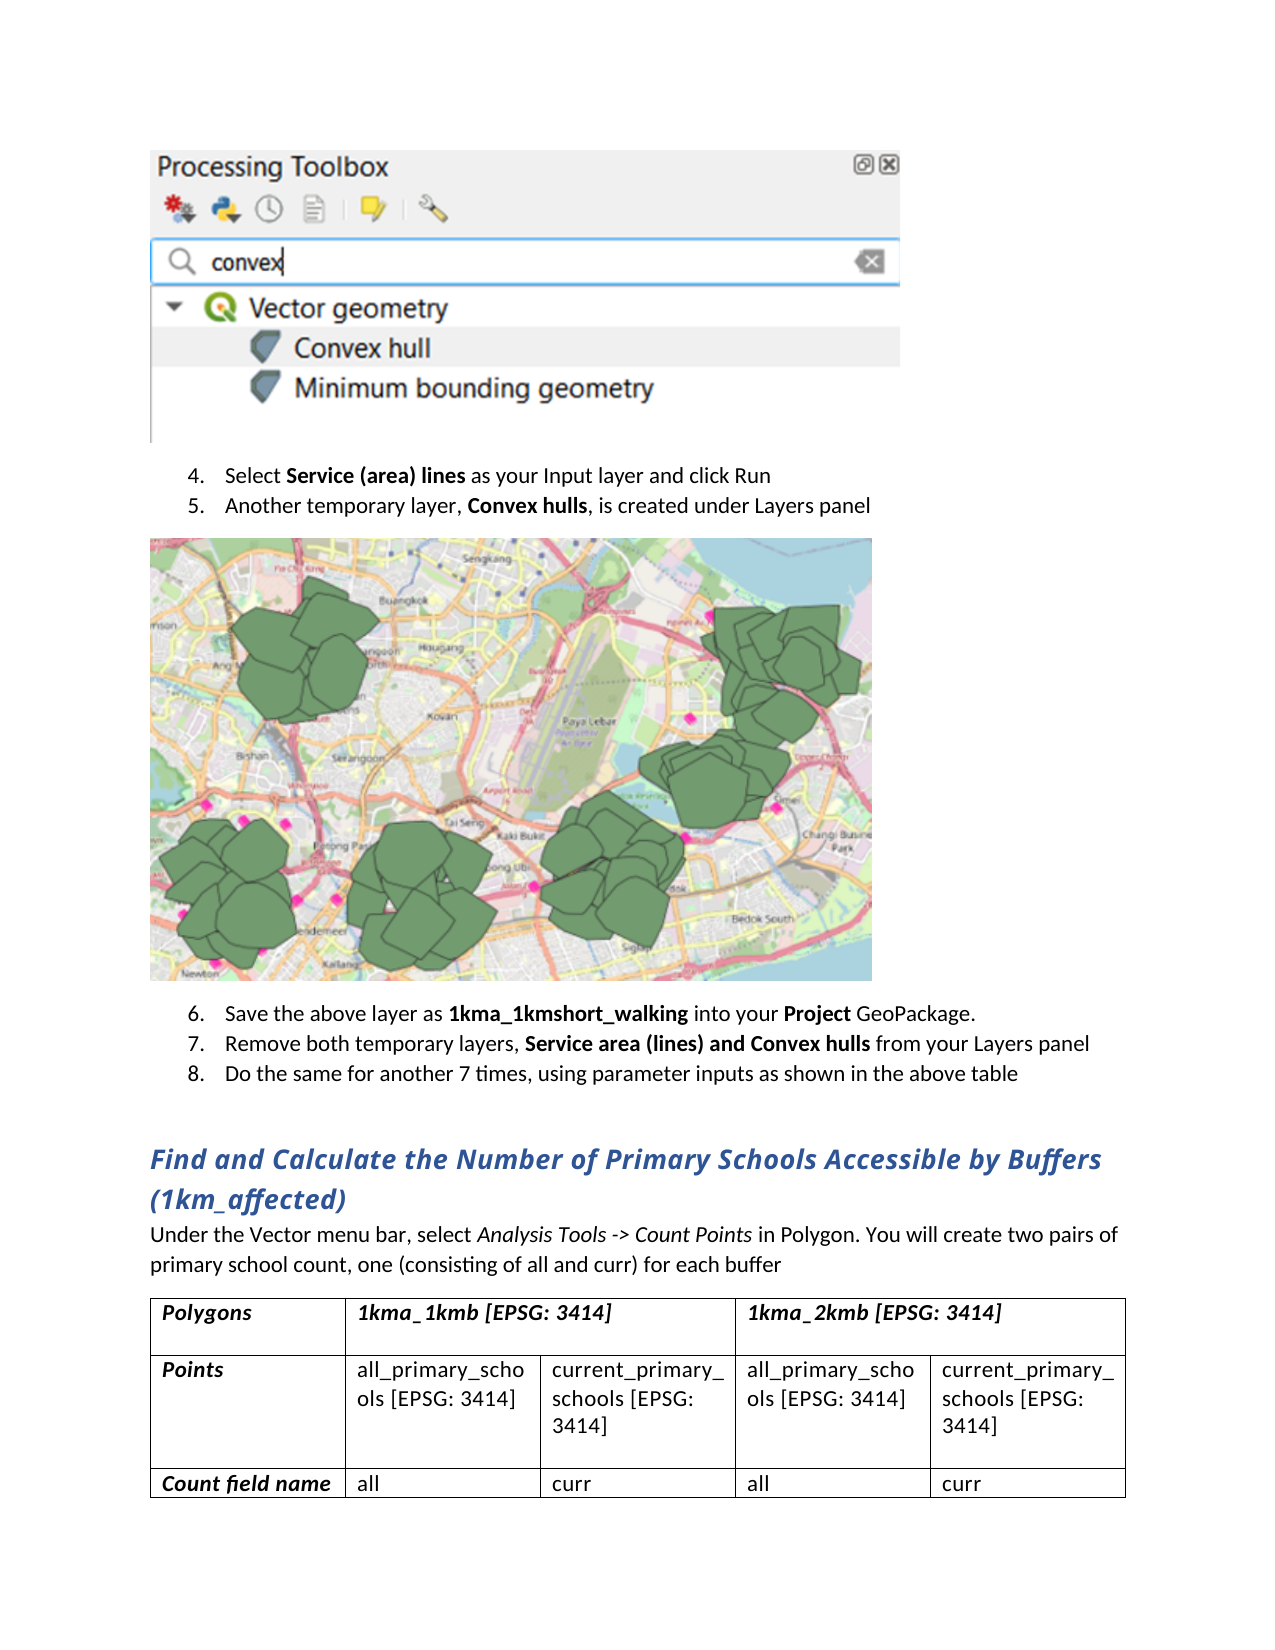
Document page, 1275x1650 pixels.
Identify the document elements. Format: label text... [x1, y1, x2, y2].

table_cell all_primary_schools [EPSG: 3414] [736, 1356, 930, 1468]
table_cell Points [151, 1356, 345, 1468]
table_header 1kma_1kmb [EPSG: 3414] [346, 1299, 735, 1354]
list Save the above layer as 1kma_1kmshort_walking into your Project GeoPackage. [187, 999, 1125, 1027]
table_header 1kma_2kmb [EPSG: 3414] [736, 1299, 1125, 1354]
table_cell all_primary_schools [EPSG: 3414] [346, 1356, 540, 1468]
table_header Polygons [151, 1299, 345, 1354]
list Another temporary layer, Convex hulls, is created under Layers panel [187, 491, 1125, 519]
text Under the Vector menu bar, select Analysis Tools -> Count Points in Polygon. You will create two pairs of primary school count, one (consisting of all and curr) for each buffer [150, 1220, 1125, 1279]
picture [150, 150, 901, 443]
table_cell curr [541, 1469, 735, 1497]
table_cell all [736, 1469, 930, 1497]
list Remove both temporary layers, Service area (lines) and Convex hulls from your Layers panel [187, 1029, 1125, 1057]
picture [150, 538, 872, 981]
table_cell Count field name [151, 1469, 345, 1497]
table_cell current_primary_schools [EPSG: 3414] [541, 1356, 735, 1468]
table_cell all [346, 1469, 540, 1497]
list Do the same for another 7 times, using parameter inputs as shown in the above table [187, 1059, 1125, 1088]
list Select Service (area) lines as your Input layer and click Run [187, 461, 1125, 489]
subtitle Find and Calculate the Number of Primary Schools Accessible by Buffers (1km_affected) [150, 1141, 1125, 1217]
table_cell current_primary_schools [EPSG: 3414] [931, 1356, 1125, 1468]
table_cell curr [931, 1469, 1125, 1497]
